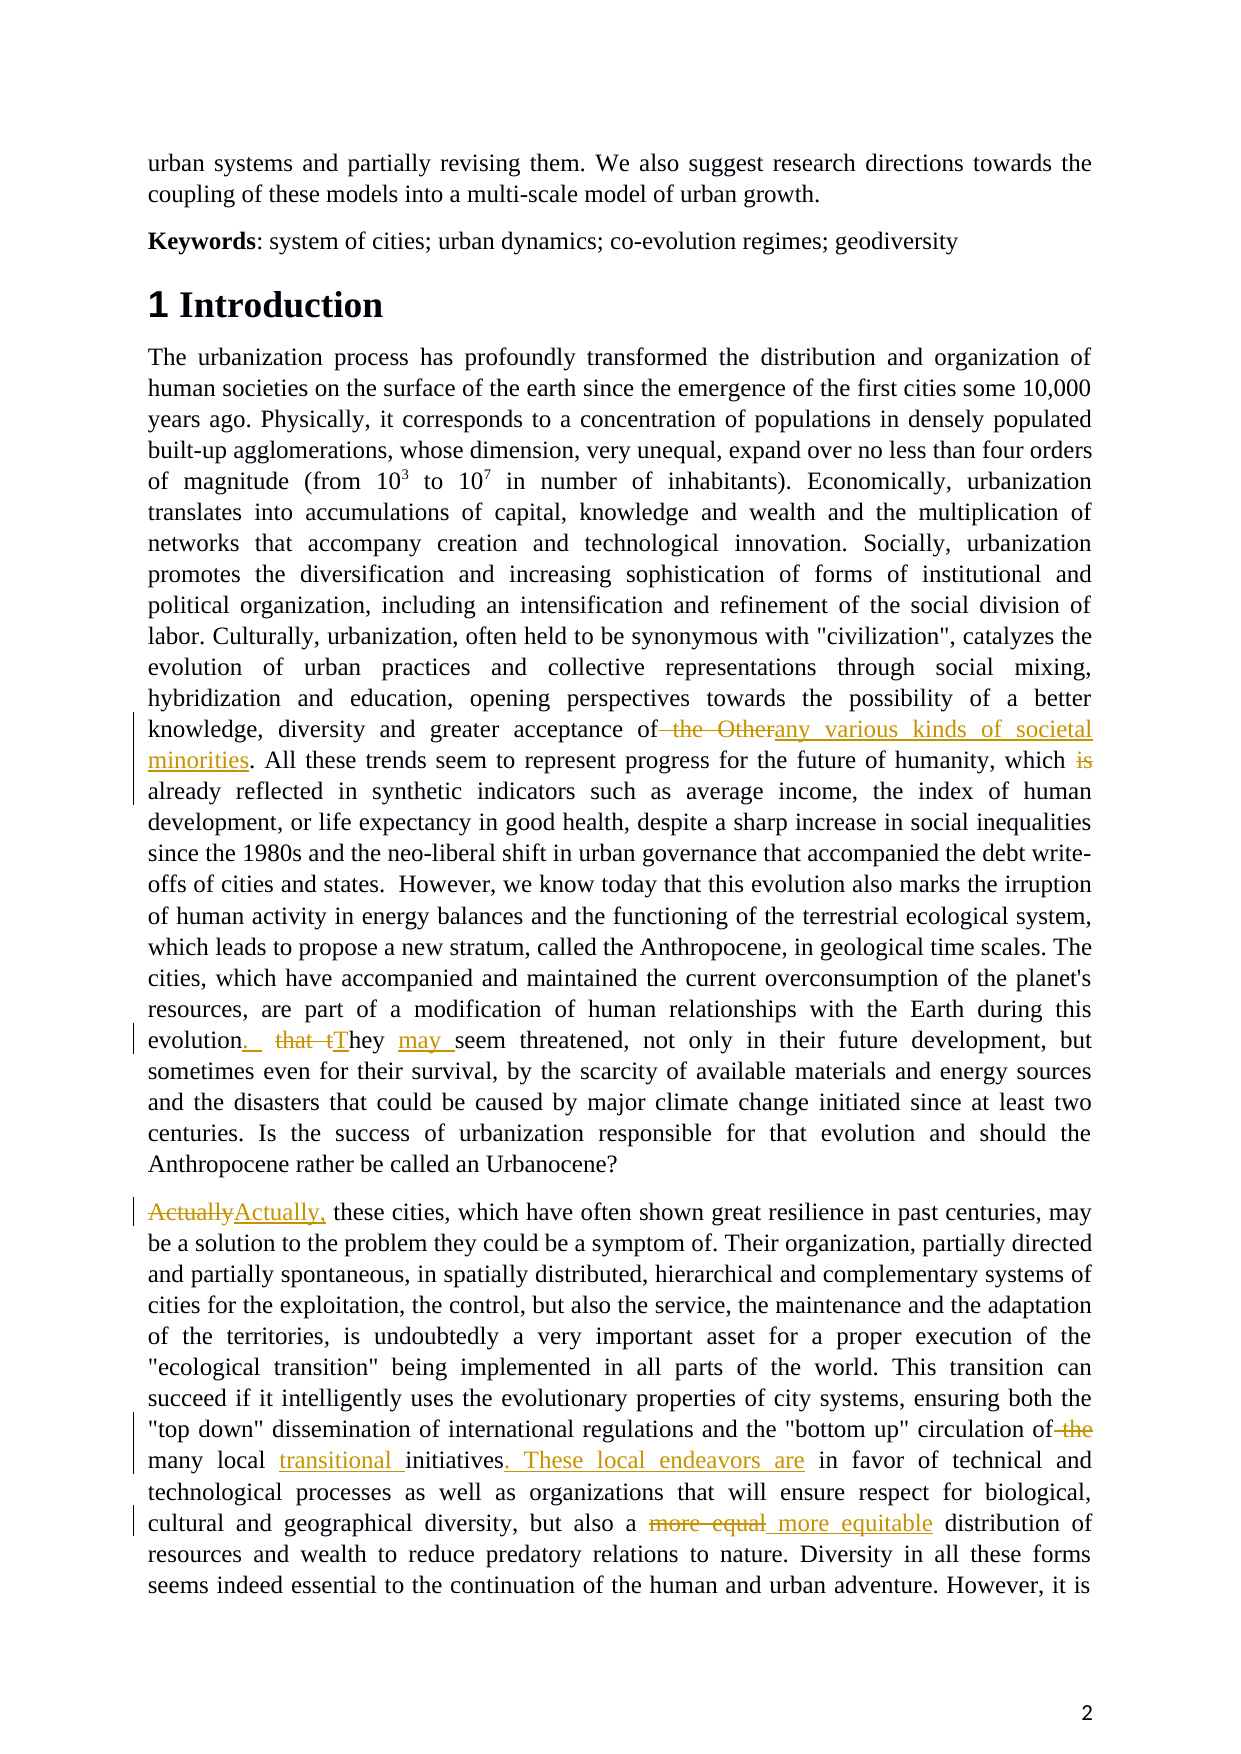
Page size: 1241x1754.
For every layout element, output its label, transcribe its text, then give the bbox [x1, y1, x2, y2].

text Keywords: system of cities; urban dynamics; co-evolution regimes; geodiversity [148, 226, 1093, 255]
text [148, 148, 1093, 207]
text The urbanization process has profoundly transformed the distribution and organization of human societies on the surface of the earth since the emergence of the first cities some 10,000 years ago. Physically, it corresponds to a concentration of populations in densely populated built-up agglomerations, whose dimension, very unequal, expand over no less than four orders of magnitude (from 103 to 107 in number of inhabitants). Economically, urbanization translates into accumulations of capital, knowledge and wealth and the multiplication of networks that accompany creation and technological innovation. Socially, urbanization promotes the diversification and increasing sophistication of forms of institutional and political organization, including an intensification and refinement of the social division of labor. Culturally, urbanization, often held to be synonymous with "civilization", catalyzes the evolution of urban practices and collective representations through social mixing, hybridization and education, opening perspectives towards the possibility of a better knowledge, diversity and greater acceptance of. All these trends seem to represent progress for the future of humanity, which already reflected in synthetic indicators such as average income, the index of human development, or life expectancy in good health, despite a sharp increase in social inequalities since the 1980s and the neo-liberal shift in urban governance that accompanied the debt write-offs of cities and states. However, we know today that this evolution also marks the irruption of human activity in energy balances and the functioning of the terrestrial ecological system, which leads to propose a new stratum, called the Anthropocene, in geological time scales. The cities, which have accompanied and maintained the current overconsumption of the planet's resources, are part of a modification of human relationships with the Earth during this evolution hey seem threatened, not only in their future development, but sometimes even for their survival, by the scarcity of available materials and energy sources and the disasters that could be caused by major climate change initiated since at least two centuries. Is the success of urbanization responsible for that evolution and should the Anthropocene rather be called an Urbanocene? [148, 342, 1093, 1178]
subtitle 1 Introduction [148, 282, 1093, 326]
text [148, 1197, 1093, 1598]
